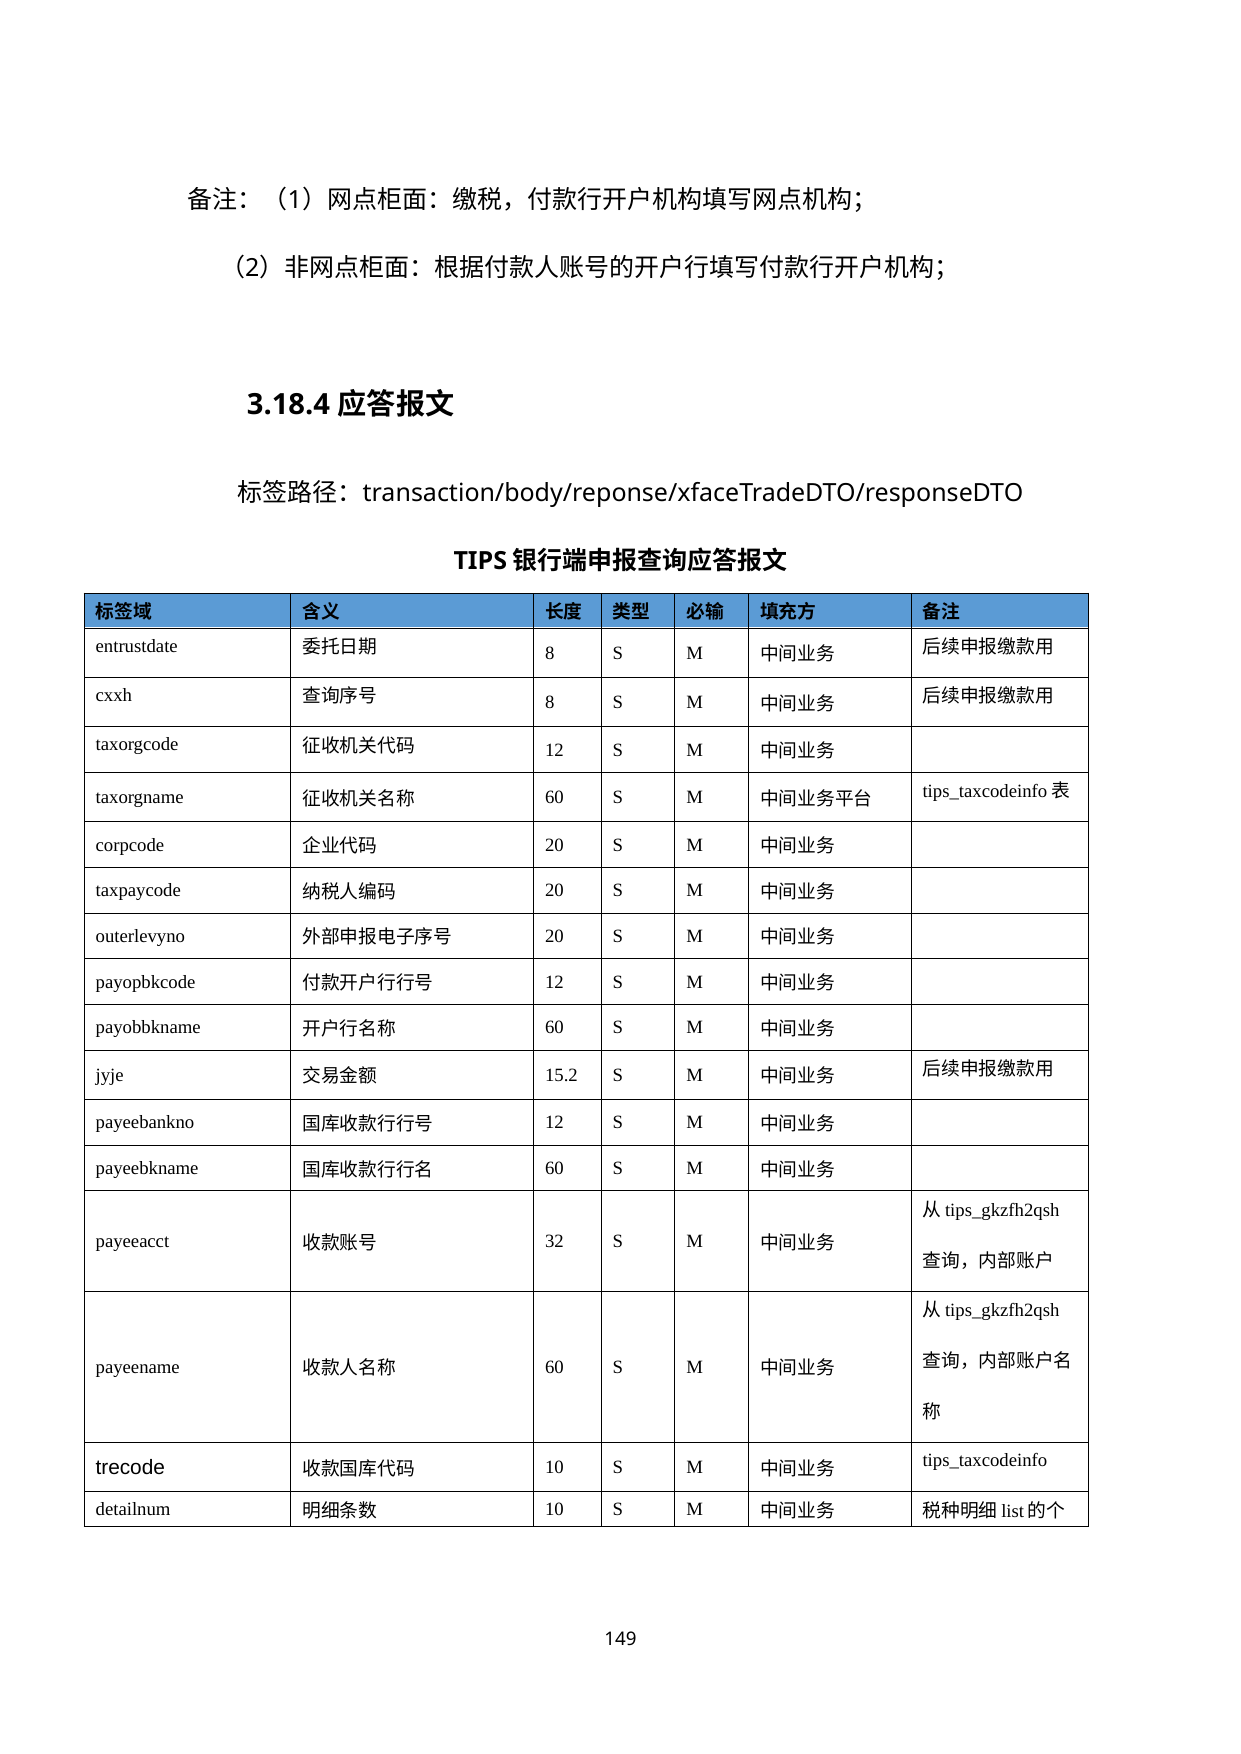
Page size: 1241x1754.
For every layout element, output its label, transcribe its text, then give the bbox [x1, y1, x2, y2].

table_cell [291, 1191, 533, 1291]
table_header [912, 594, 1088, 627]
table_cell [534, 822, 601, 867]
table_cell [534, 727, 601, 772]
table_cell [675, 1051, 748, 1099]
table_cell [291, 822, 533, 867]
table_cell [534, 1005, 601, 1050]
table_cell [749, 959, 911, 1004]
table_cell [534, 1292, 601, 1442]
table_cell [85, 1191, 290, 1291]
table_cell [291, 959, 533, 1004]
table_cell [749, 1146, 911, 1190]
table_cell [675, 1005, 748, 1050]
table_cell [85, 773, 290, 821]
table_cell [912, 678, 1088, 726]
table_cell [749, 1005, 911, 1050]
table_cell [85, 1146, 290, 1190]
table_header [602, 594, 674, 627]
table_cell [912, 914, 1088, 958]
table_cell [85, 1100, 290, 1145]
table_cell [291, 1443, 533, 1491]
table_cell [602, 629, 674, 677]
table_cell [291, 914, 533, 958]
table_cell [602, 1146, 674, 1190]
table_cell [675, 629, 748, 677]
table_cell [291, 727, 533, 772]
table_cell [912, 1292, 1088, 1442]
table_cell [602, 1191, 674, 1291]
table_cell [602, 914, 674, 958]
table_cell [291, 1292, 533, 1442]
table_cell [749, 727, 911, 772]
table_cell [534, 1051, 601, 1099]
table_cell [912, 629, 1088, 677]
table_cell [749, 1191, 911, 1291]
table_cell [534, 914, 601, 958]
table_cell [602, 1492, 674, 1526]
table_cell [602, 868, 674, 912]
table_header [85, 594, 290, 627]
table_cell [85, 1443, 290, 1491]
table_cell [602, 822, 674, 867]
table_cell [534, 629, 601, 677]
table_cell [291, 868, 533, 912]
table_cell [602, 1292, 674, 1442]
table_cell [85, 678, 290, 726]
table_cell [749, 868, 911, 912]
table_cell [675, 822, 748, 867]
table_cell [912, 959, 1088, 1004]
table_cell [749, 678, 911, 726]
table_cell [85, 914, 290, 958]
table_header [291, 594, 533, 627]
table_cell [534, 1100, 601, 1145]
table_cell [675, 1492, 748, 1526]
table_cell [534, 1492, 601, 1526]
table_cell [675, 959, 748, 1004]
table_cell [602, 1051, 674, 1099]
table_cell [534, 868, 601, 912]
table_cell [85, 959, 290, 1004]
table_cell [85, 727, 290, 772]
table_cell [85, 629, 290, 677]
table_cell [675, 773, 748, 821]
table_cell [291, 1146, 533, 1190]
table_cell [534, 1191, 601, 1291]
text 备注：（1）网点柜面：缴税，付款行开户机构填写网点机构； [187, 164, 1053, 232]
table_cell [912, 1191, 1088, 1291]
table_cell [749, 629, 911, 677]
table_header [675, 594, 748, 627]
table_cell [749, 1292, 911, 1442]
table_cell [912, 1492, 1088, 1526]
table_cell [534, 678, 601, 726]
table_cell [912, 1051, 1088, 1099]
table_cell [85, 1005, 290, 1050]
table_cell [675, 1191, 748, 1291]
text TIPS银行端申报查询应答报文 [187, 524, 1053, 592]
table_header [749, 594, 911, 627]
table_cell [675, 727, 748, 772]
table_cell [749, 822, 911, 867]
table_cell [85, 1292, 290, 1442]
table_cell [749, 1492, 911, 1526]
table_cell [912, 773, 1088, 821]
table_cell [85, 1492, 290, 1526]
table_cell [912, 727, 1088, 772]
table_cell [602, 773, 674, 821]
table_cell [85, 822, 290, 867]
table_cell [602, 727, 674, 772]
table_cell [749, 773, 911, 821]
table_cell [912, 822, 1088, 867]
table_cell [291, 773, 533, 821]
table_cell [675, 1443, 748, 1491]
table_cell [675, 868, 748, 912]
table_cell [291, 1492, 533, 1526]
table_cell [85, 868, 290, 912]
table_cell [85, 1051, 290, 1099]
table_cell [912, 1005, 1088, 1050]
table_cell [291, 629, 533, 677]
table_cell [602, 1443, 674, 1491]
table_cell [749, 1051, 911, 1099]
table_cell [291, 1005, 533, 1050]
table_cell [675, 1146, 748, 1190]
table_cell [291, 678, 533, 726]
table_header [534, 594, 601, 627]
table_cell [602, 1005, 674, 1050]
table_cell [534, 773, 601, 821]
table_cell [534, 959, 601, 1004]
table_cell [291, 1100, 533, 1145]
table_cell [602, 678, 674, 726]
subtitle 应答报文 [247, 368, 1053, 436]
text （2）非网点柜面：根据付款人账号的开户行填写付款行开户机构； [187, 232, 1053, 300]
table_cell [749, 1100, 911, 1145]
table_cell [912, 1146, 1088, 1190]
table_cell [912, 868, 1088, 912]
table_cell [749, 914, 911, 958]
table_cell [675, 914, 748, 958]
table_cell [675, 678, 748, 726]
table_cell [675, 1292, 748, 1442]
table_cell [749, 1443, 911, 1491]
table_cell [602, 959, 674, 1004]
text 标签路径：transaction/body/reponse/xfaceTradeDTO/responseDTO [187, 457, 1053, 524]
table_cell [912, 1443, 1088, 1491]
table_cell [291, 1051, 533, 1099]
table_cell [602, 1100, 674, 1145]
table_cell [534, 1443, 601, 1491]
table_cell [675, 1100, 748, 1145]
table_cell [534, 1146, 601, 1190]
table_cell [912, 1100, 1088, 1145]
